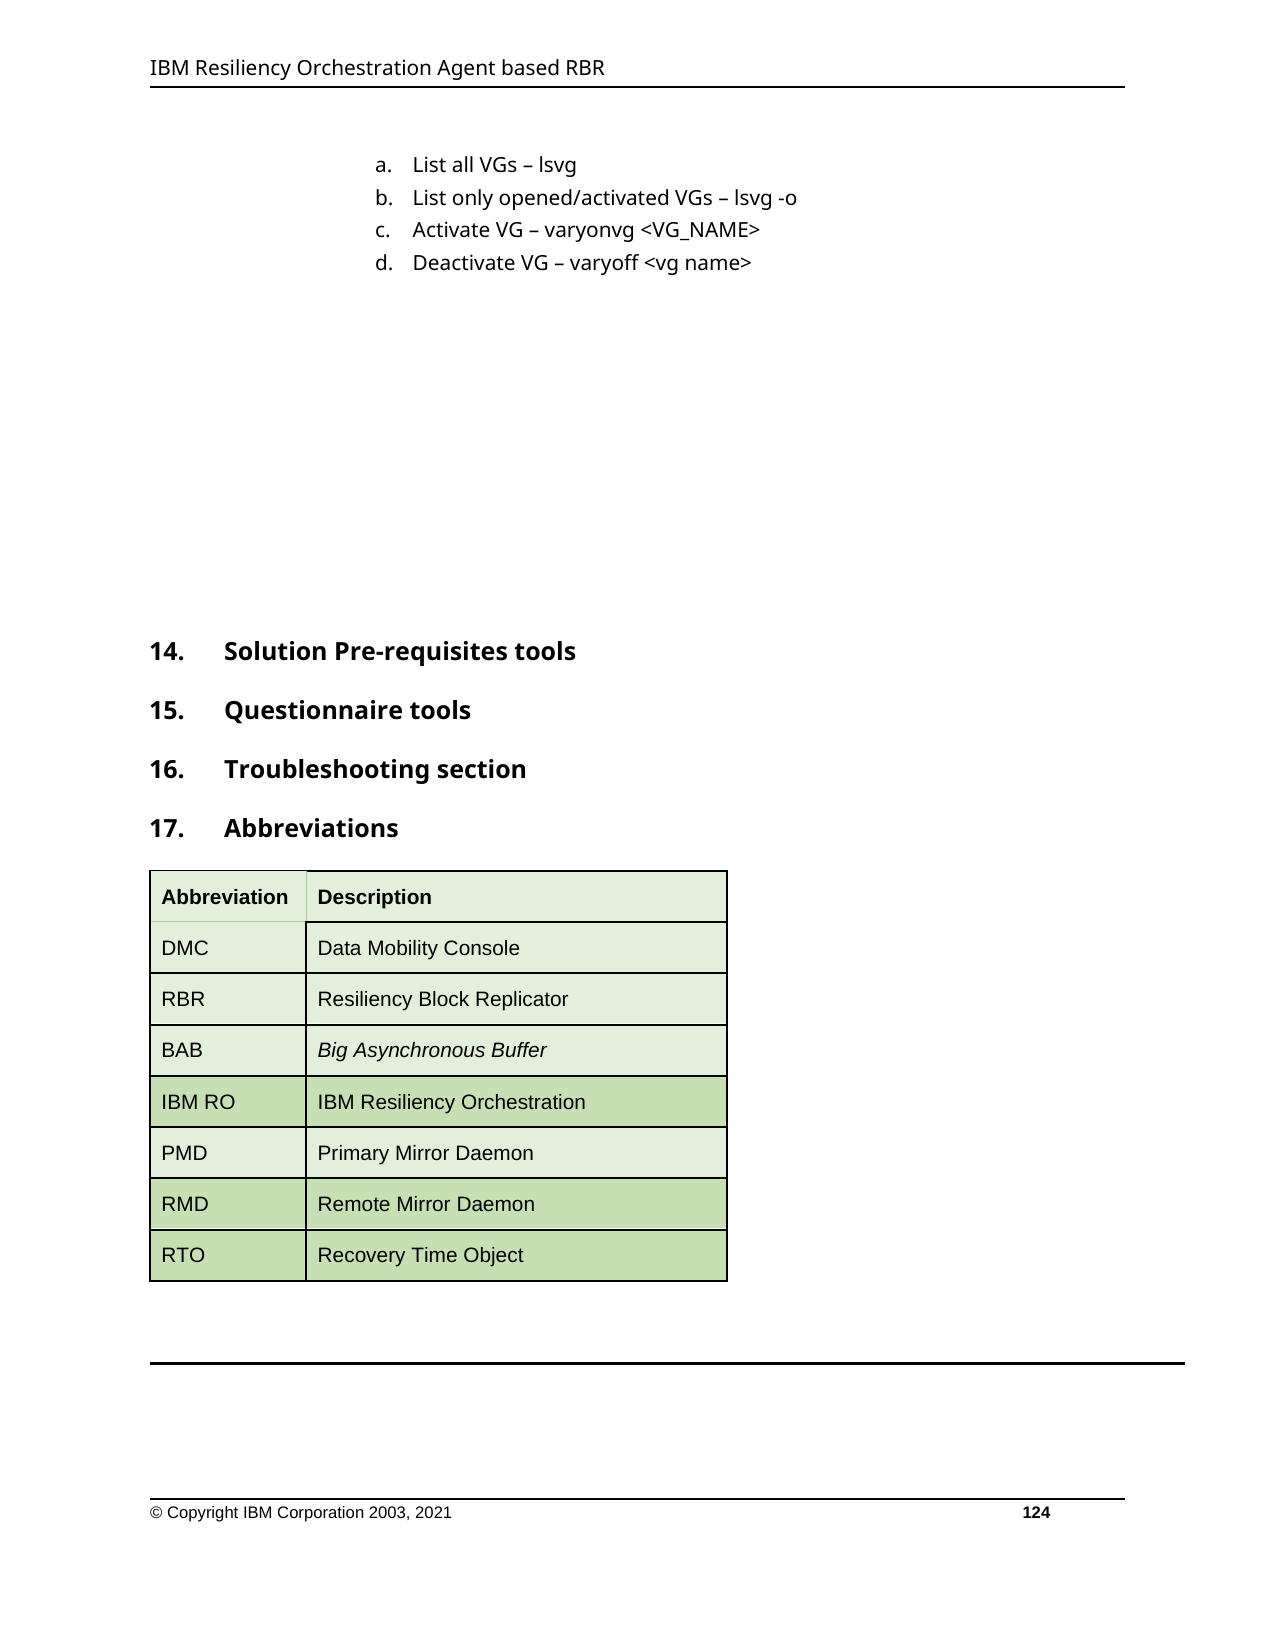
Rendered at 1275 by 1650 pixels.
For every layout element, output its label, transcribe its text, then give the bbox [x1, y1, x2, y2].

table_cell Recovery Time Object [307, 1231, 726, 1280]
list List only opened/activated VGs – lsvg -o [375, 183, 1125, 211]
table_cell RTO [151, 1231, 305, 1280]
table_cell RMD [151, 1179, 305, 1228]
table_cell DMC [151, 922, 305, 972]
subtitle Troubleshooting section [149, 752, 1125, 786]
table_header Abbreviation [151, 871, 306, 921]
list Activate VG – varyonvg <VG_NAME> [375, 215, 1125, 244]
table_cell Remote Mirror Daemon [307, 1179, 726, 1228]
table_cell IBM Resiliency Orchestration [307, 1077, 726, 1126]
table_cell Data Mobility Console [307, 923, 726, 972]
table_cell IBM RO [151, 1077, 305, 1126]
list List all VGs – lsvg [375, 150, 1125, 178]
table_cell Big Asynchronous Buffer [307, 1026, 726, 1075]
table_cell PMD [151, 1128, 305, 1177]
table_cell BAB [151, 1026, 305, 1075]
table_cell RBR [151, 974, 305, 1023]
table_cell Resiliency Block Replicator [307, 974, 726, 1023]
subtitle Questionnaire tools [149, 693, 1125, 727]
table_cell Primary Mirror Daemon [307, 1128, 726, 1177]
table_header Description [307, 872, 726, 921]
list Deactivate VG – varyoff <vg name> [375, 248, 1125, 276]
subtitle Abbreviations [149, 811, 1125, 845]
subtitle Solution Pre-requisites tools [149, 633, 1125, 668]
